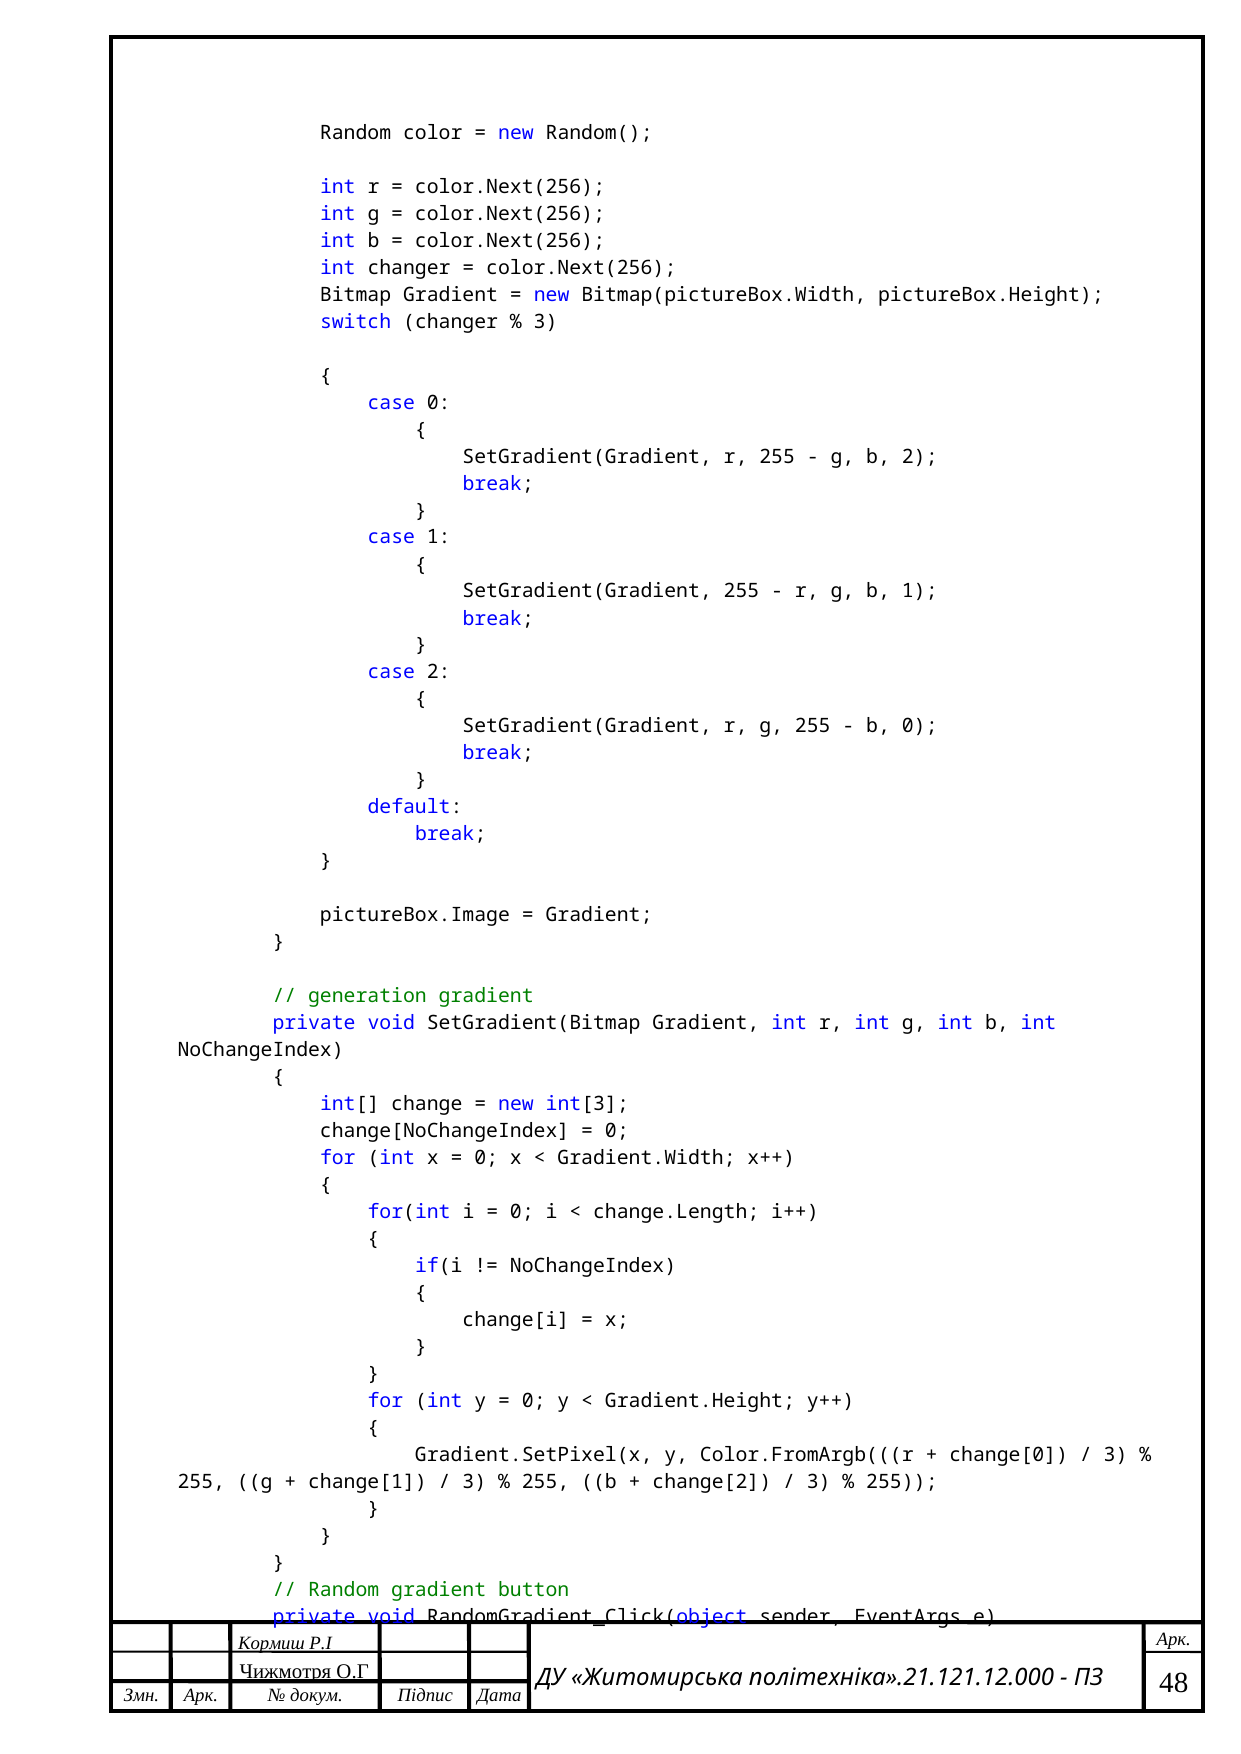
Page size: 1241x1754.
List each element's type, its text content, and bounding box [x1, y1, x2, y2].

text { [177, 361, 1152, 388]
text { [177, 685, 1152, 712]
text SetGradient(Gradient, r, g, 255 - b, 0); [177, 712, 1152, 739]
text } [177, 1332, 1152, 1359]
text change[NoChangeIndex] = 0; [177, 1116, 1152, 1143]
text { [177, 1413, 1152, 1440]
text break; [177, 819, 1152, 847]
text } [177, 927, 1152, 954]
text case 0: [177, 388, 1152, 415]
text switch (changer % 3) [177, 307, 1152, 334]
text break; [177, 604, 1152, 631]
text case 1: [177, 523, 1152, 550]
text for(int i = 0; i < change.Length; i++) [177, 1197, 1152, 1224]
text default: [177, 793, 1152, 819]
text for (int y = 0; y < Gradient.Height; y++) [177, 1386, 1152, 1413]
text { [177, 1170, 1152, 1197]
text } [177, 766, 1152, 793]
text { [177, 1062, 1152, 1089]
text SetGradient(Gradient, r, 255 - g, b, 2); [177, 442, 1152, 469]
text } [177, 1521, 1152, 1548]
text } [177, 496, 1152, 523]
text } [177, 1494, 1152, 1521]
text } [177, 1359, 1152, 1386]
text Gradient.SetPixel(x, y, Color.FromArgb(((r + change[0]) / 3) % 255, ((g + change[1]) / 3) % 255, ((b + change[2]) / 3) % 255)); [177, 1440, 1152, 1494]
text if(i != NoChangeIndex) [177, 1251, 1152, 1278]
text } [177, 631, 1152, 658]
text break; [177, 739, 1152, 766]
text break; [177, 469, 1152, 496]
text private void SetGradient(Bitmap Gradient, int r, int g, int b, int NoChangeIndex) [177, 1008, 1152, 1062]
text change[i] = x; [177, 1305, 1152, 1332]
text { [177, 1278, 1152, 1305]
text private void RandomGradient_Click(object sender, EventArgs e) [177, 1602, 1152, 1629]
text int g = color.Next(256); [177, 199, 1152, 226]
text Bitmap Gradient = new Bitmap(pictureBox.Width, pictureBox.Height); [177, 280, 1152, 307]
text // Random gradient button [177, 1575, 1152, 1602]
text Random color = new Random(); [177, 118, 1152, 145]
text } [177, 1548, 1152, 1575]
text SetGradient(Gradient, 255 - r, g, b, 1); [177, 577, 1152, 604]
text case 2: [177, 658, 1152, 685]
text int[] change = new int[3]; [177, 1089, 1152, 1116]
text // generation gradient [177, 981, 1152, 1008]
text } [177, 847, 1152, 873]
text for (int x = 0; x < Gradient.Width; x++) [177, 1143, 1152, 1170]
text int b = color.Next(256); [177, 226, 1152, 253]
text { [177, 550, 1152, 577]
text int changer = color.Next(256); [177, 253, 1152, 280]
text { [177, 415, 1152, 442]
text pictureBox.Image = Gradient; [177, 901, 1152, 927]
text { [177, 1224, 1152, 1251]
text int r = color.Next(256); [177, 172, 1152, 199]
